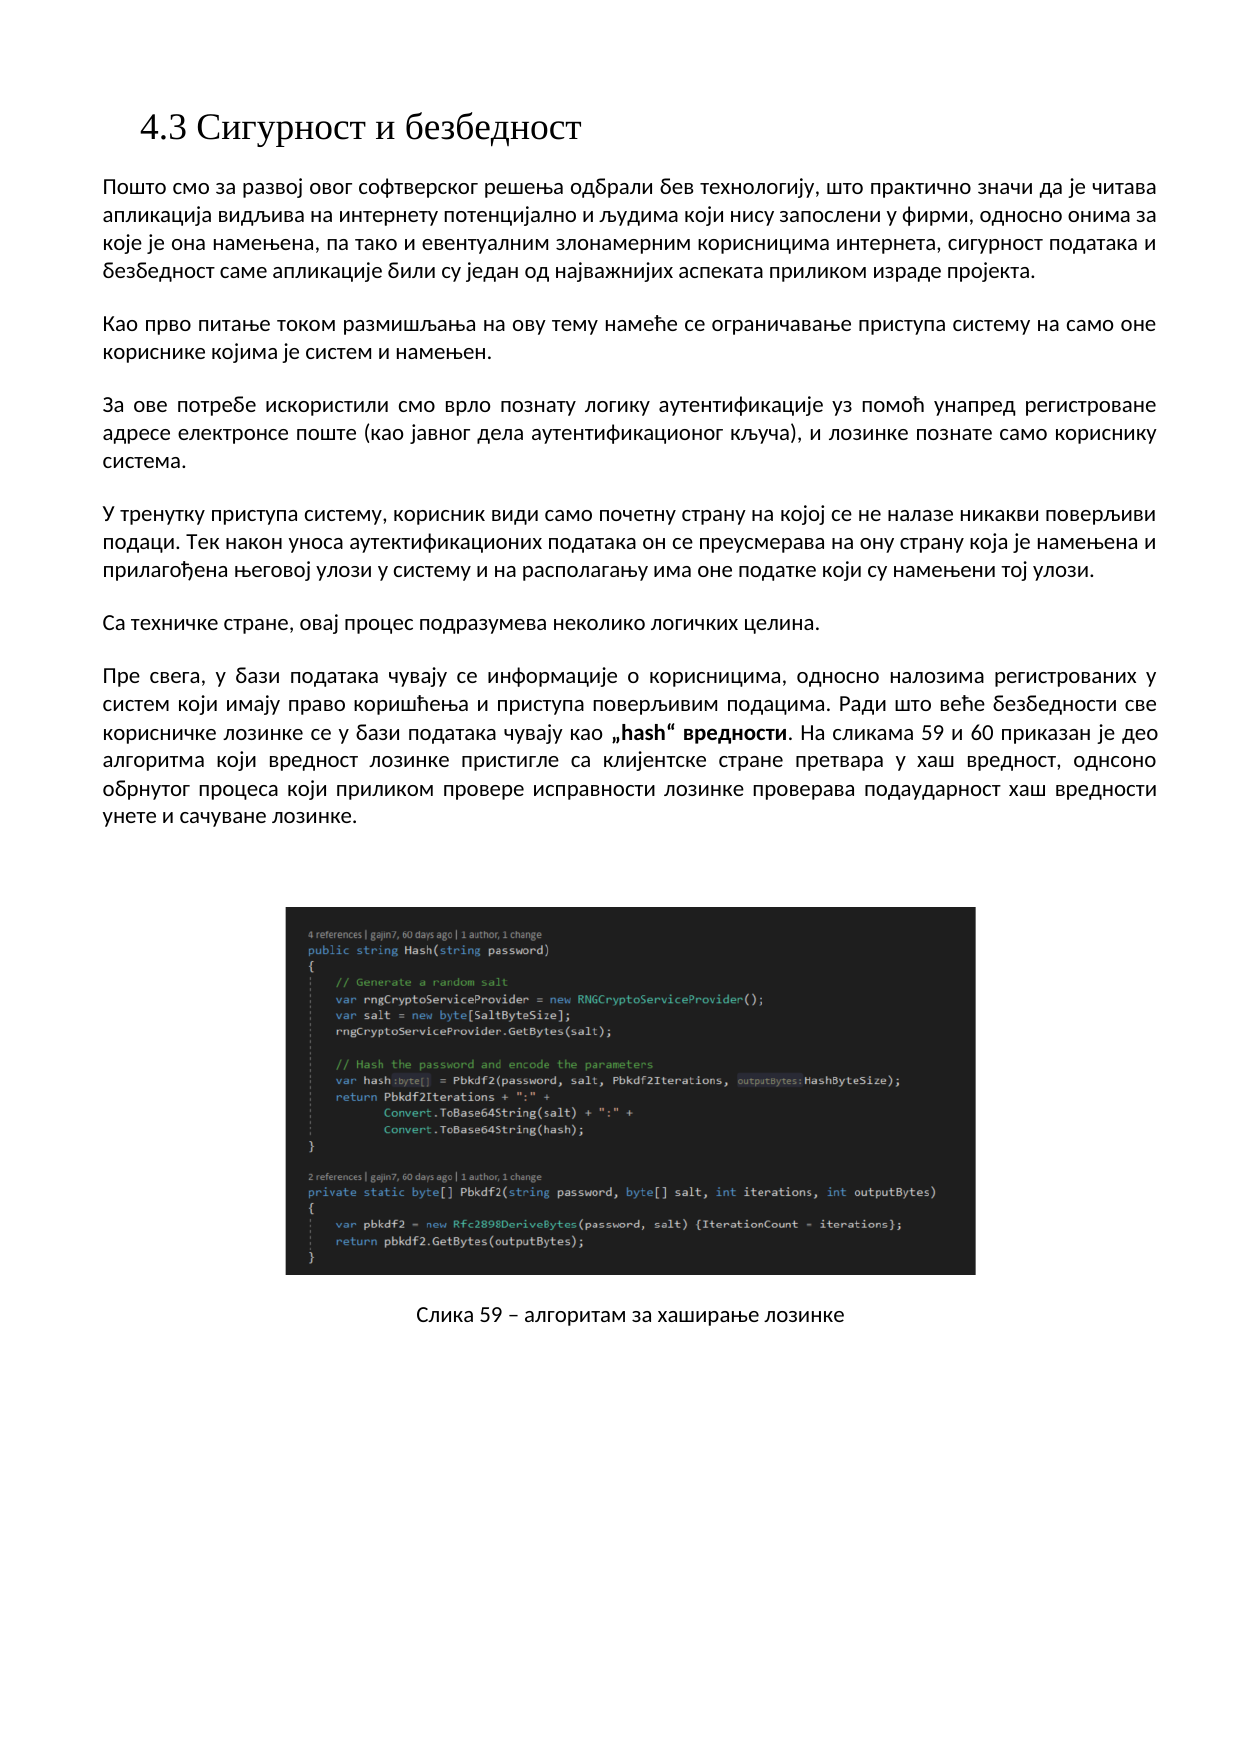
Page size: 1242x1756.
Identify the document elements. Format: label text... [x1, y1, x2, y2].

text Пре свега, у бази података чувају се информације о корисницима, односно налозима регистрованих у систем који имају право коришћења и приступа поверљивим подацима. Ради што веће безбедности све корисничке лозинке се у бази података чувају као „hash“ вредности. На сликама 59 и 60 приказан је део алгоритма који вредност лозинке пристигле са клијентске стране претвара у хаш вредност, однсоно обрнутог процеса који приликом провере исправности лозинке проверава подаударност хаш вредности унете и сачуване лозинке. [102, 662, 1159, 830]
subtitle Сигурност и безбедност [140, 104, 1159, 147]
text Као прво питање током размишљања на ову тему намеће се ограничавање приступа систему на само оне кориснике којима је систем и намењен. [102, 309, 1159, 365]
text Слика 59 – алгоритам за хаширање лозинке [102, 1300, 1159, 1328]
text Пошто смо за развој овог софтверског решења одбрали бев технологију, што практично значи да је читава апликација видљива на интернету потенцијално и људима који нису запослени у фирми, односно онима за које је она намењена, па тако и евентуалним злонамерним корисницима интернета, сигурност података и безбедност саме апликације били су један од најважнијих аспеката приликом израде пројекта. [102, 172, 1159, 284]
picture [285, 907, 976, 1275]
text Са техничке стране, овај процес подразумева неколико логичких целина. [102, 608, 1159, 637]
text За ове потребе искористили смо врло познату логику аутентификације уз помоћ унапред регистроване адресе електронсе поште (као јавног дела аутентификационог кључа), и лозинке познате само кориснику система. [102, 390, 1159, 474]
text У тренутку приступа систему, корисник види само почетну страну на којој се не налазе никакви поверљиви подаци. Тек након уноса аутектификационих података он се преусмерава на ону страну која је намењена и прилагођена његовој улози у систему и на располагању има оне податке који су намењени тој улози. [102, 499, 1159, 583]
